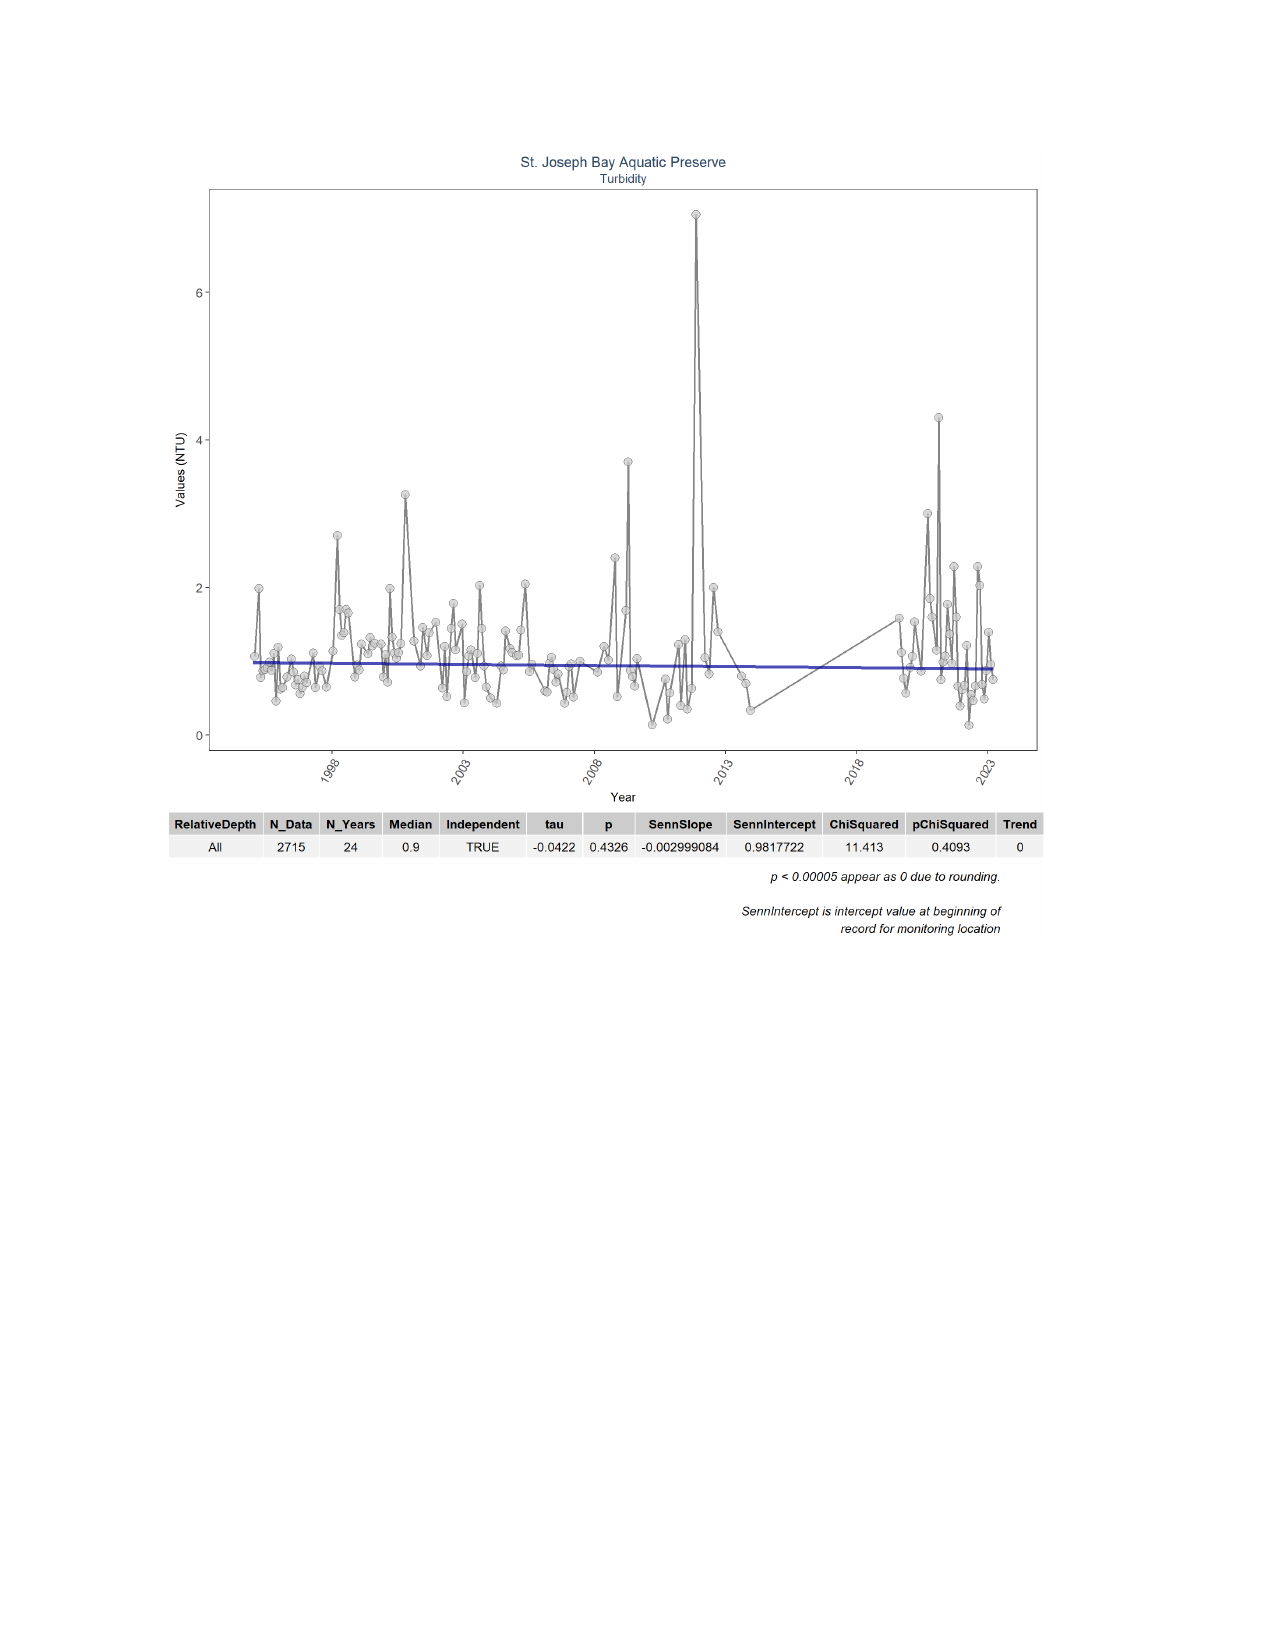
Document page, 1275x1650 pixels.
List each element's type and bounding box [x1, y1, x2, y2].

picture [168, 150, 1044, 938]
